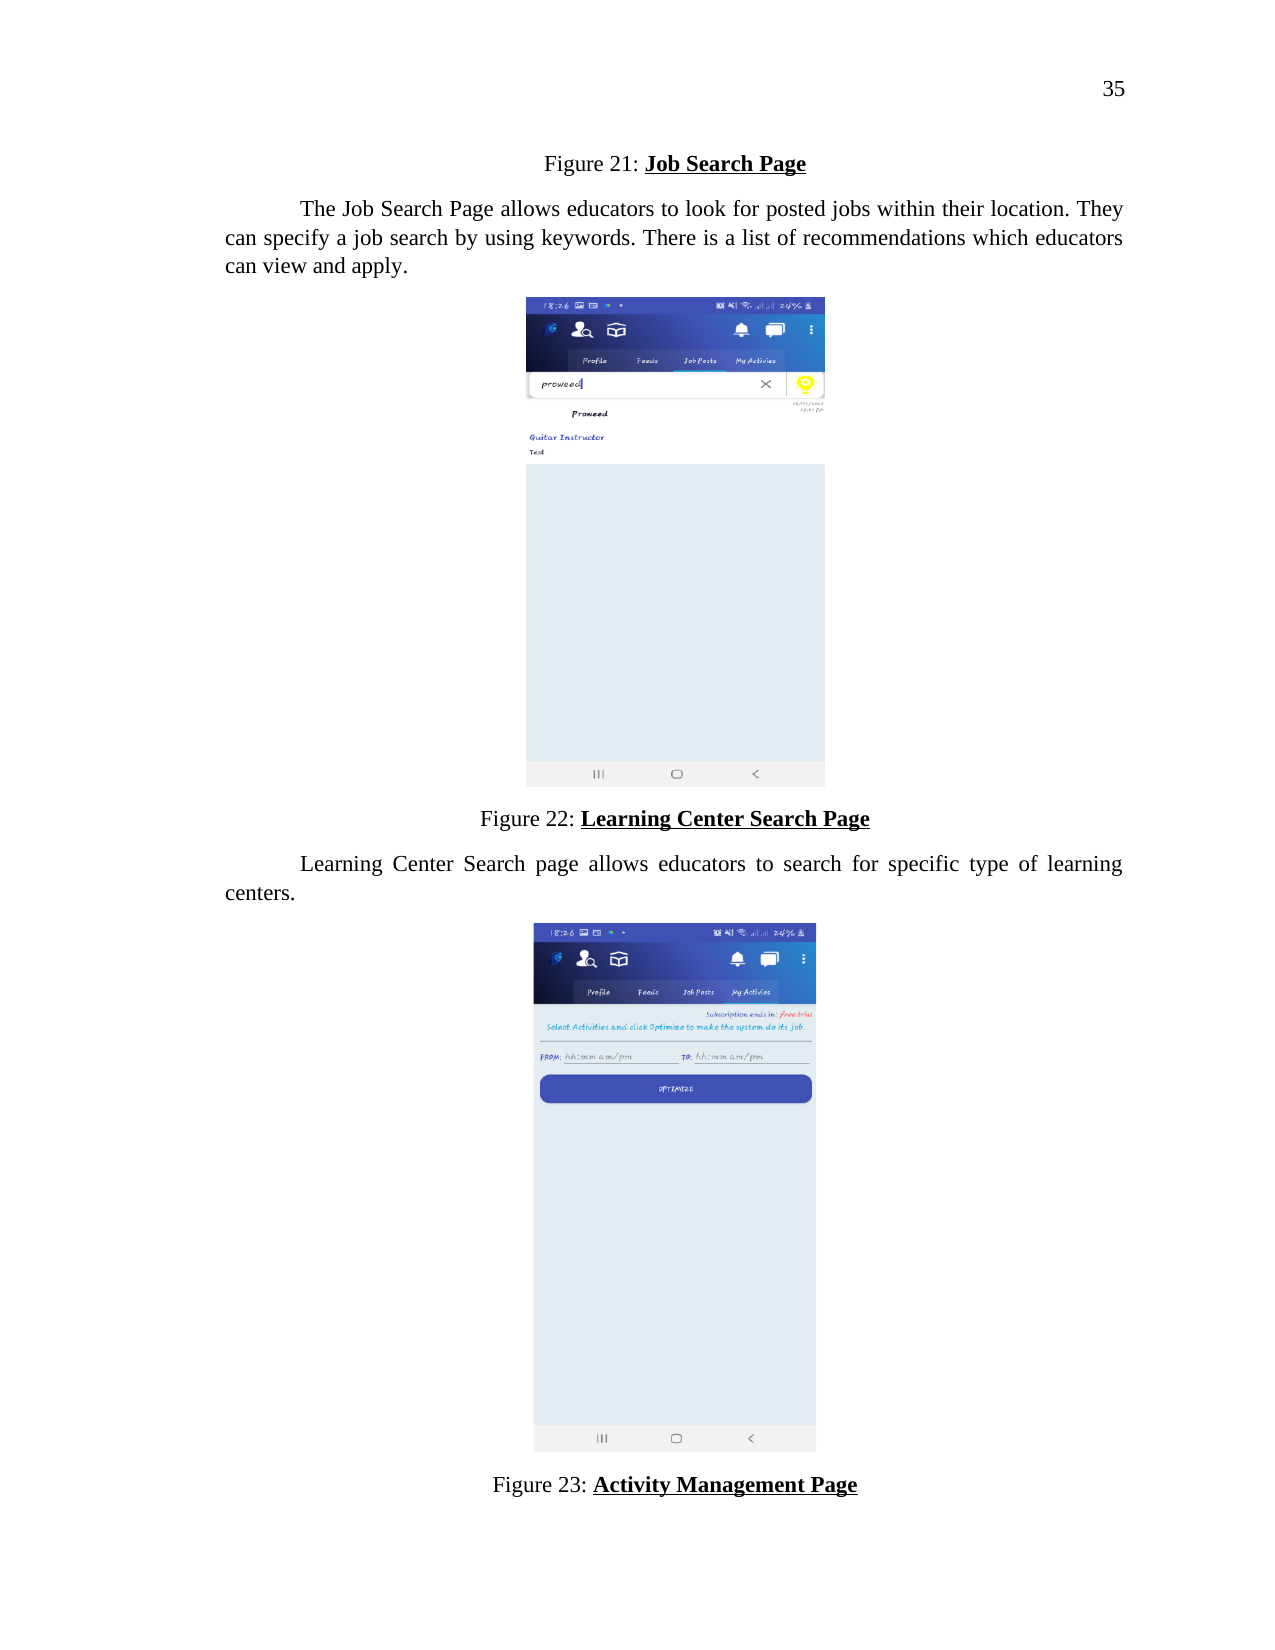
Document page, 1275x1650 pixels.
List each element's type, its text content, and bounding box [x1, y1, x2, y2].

picture [525, 297, 825, 787]
picture [533, 923, 817, 1452]
text Figure 21: Job Search Page [225, 150, 1125, 176]
text Figure 23: Activity Management Page [225, 1471, 1125, 1497]
text Learning Center Search page allows educators to search for specific type of learning centers. [225, 850, 1125, 905]
text Figure 22: Learning Center Search Page [225, 805, 1125, 831]
text The Job Search Page allows educators to look for posted jobs within their location. They can specify a job search by using keywords. There is a list of recommendations which educators can view and apply. [225, 195, 1125, 278]
